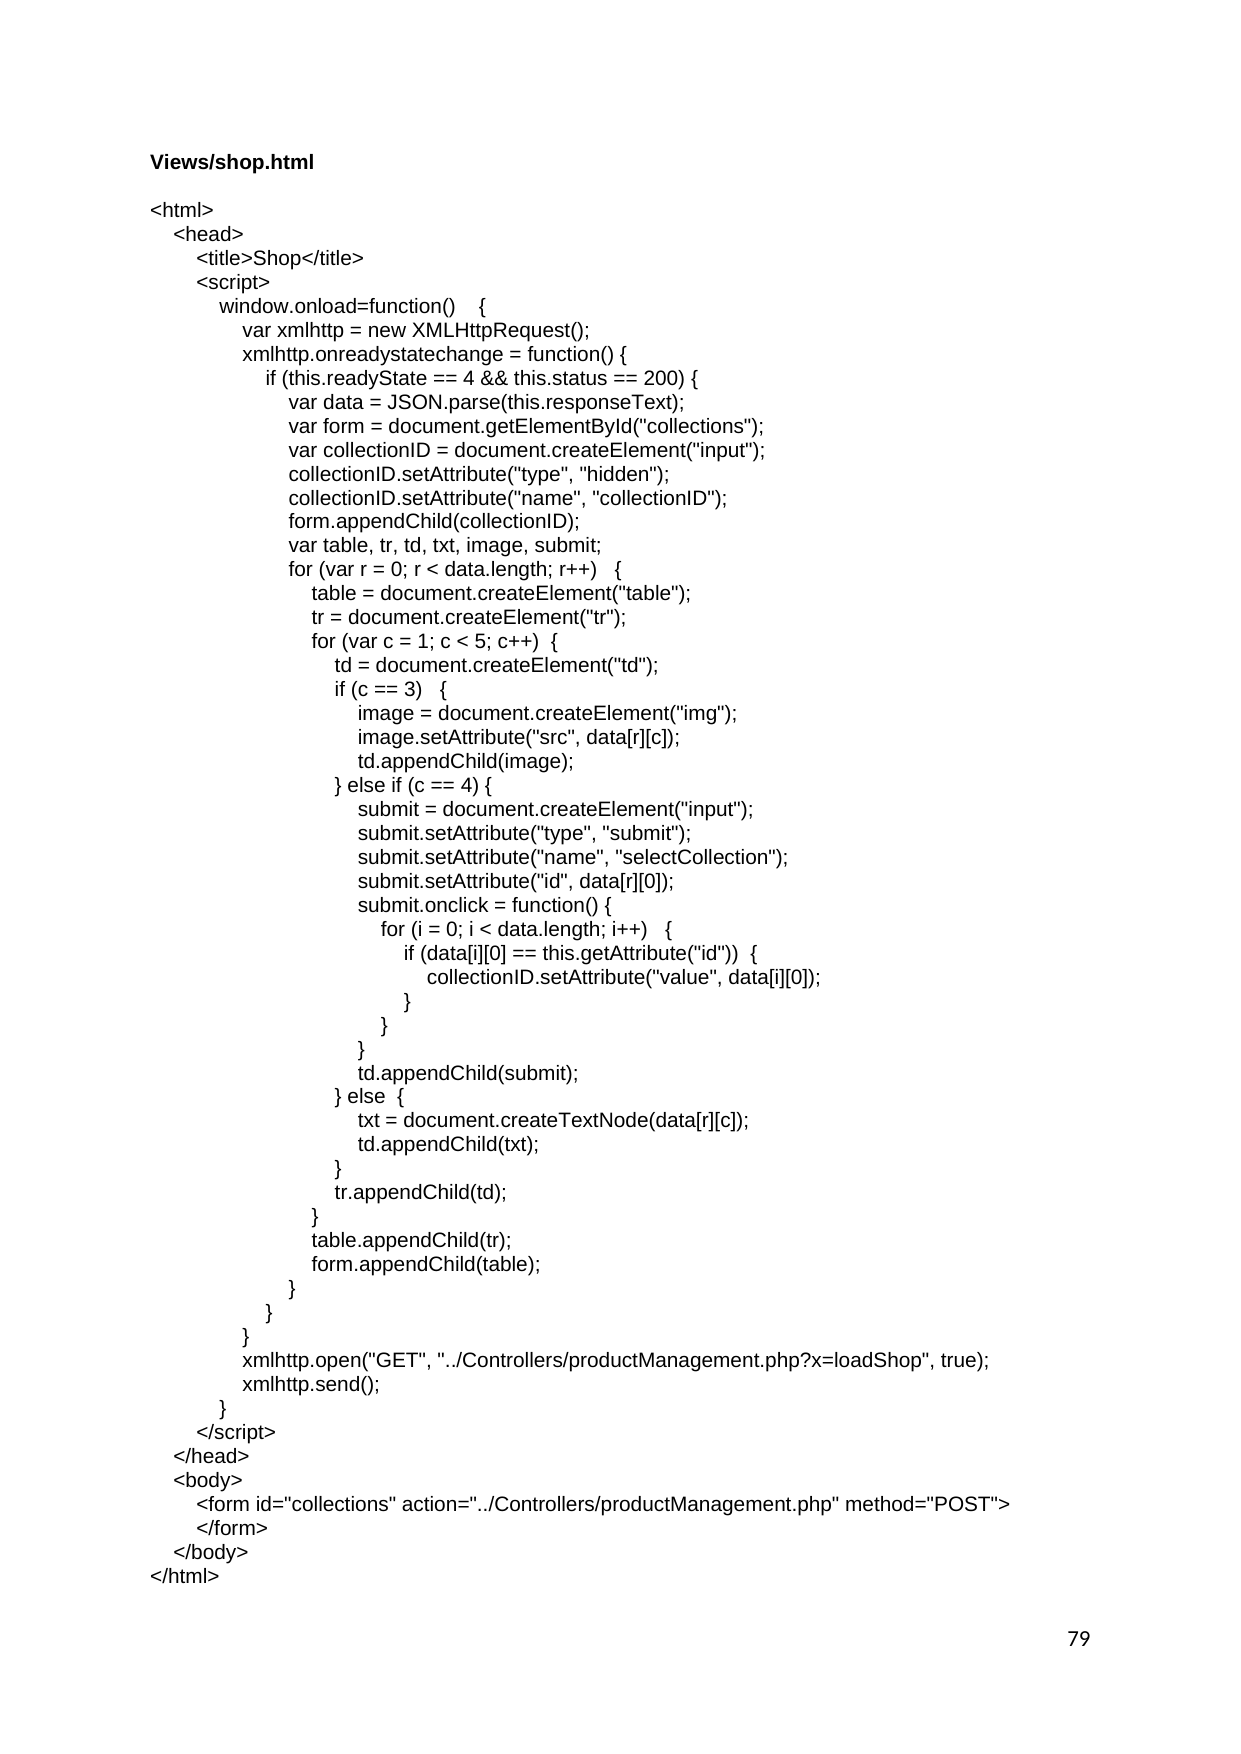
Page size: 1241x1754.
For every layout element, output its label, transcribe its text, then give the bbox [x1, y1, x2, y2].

text image.setAttribute("src", data[r][c]); [150, 725, 1090, 749]
text form.appendChild(collectionID); [150, 509, 1090, 533]
text var xmlhttp = new XMLHttpRequest(); [150, 318, 1090, 342]
text <script> [150, 270, 1090, 294]
text if (c == 3) { [150, 677, 1090, 701]
text </body> [150, 1539, 1090, 1563]
text var form = document.getElementById("collections"); [150, 413, 1090, 437]
text <form id="collections" action="../Controllers/productManagement.php" method="POST"> [150, 1492, 1090, 1516]
text for (var r = 0; r < data.length; r++) { [150, 557, 1090, 581]
text td.appendChild(submit); [150, 1060, 1090, 1084]
text if (this.readyState == 4 && this.status == 200) { [150, 366, 1090, 389]
text td = document.createElement("td"); [150, 653, 1090, 677]
text <title>Shop</title> [150, 246, 1090, 270]
text var data = JSON.parse(this.responseText); [150, 389, 1090, 413]
text txt = document.createTextNode(data[r][c]); [150, 1108, 1090, 1132]
text } [150, 1324, 1090, 1348]
text </script> [150, 1420, 1090, 1444]
text image = document.createElement("img"); [150, 701, 1090, 725]
text </form> [150, 1516, 1090, 1539]
text } [150, 1300, 1090, 1324]
text } [150, 1156, 1090, 1180]
text for (i = 0; i < data.length; i++) { [150, 917, 1090, 941]
text td.appendChild(txt); [150, 1132, 1090, 1156]
text table.appendChild(tr); [150, 1228, 1090, 1252]
text } [150, 988, 1090, 1012]
text xmlhttp.open("GET", "../Controllers/productManagement.php?x=loadShop", true); [150, 1348, 1090, 1372]
text submit.setAttribute("name", "selectCollection"); [150, 845, 1090, 869]
text td.appendChild(image); [150, 749, 1090, 773]
text table = document.createElement("table"); [150, 581, 1090, 605]
text form.appendChild(table); [150, 1252, 1090, 1276]
text </head> [150, 1444, 1090, 1468]
text </html> [150, 1563, 1090, 1587]
text <body> [150, 1468, 1090, 1492]
text } [150, 1276, 1090, 1300]
text submit = document.createElement("input"); [150, 797, 1090, 821]
text collectionID.setAttribute("value", data[i][0]); [150, 964, 1090, 988]
text tr.appendChild(td); [150, 1180, 1090, 1204]
text if (data[i][0] == this.getAttribute("id")) { [150, 941, 1090, 964]
text var collectionID = document.createElement("input"); [150, 437, 1090, 461]
text } [150, 1204, 1090, 1228]
text tr = document.createElement("tr"); [150, 605, 1090, 629]
text Views/shop.html [150, 150, 1090, 174]
text submit.setAttribute("type", "submit"); [150, 821, 1090, 845]
text collectionID.setAttribute("name", "collectionID"); [150, 485, 1090, 509]
text var table, tr, td, txt, image, submit; [150, 533, 1090, 557]
text } [150, 1012, 1090, 1036]
text } [150, 1396, 1090, 1420]
text submit.onclick = function() { [150, 893, 1090, 917]
text for (var c = 1; c < 5; c++) { [150, 629, 1090, 653]
text xmlhttp.onreadystatechange = function() { [150, 342, 1090, 366]
text <html> [150, 198, 1090, 222]
text } else { [150, 1084, 1090, 1108]
text } [150, 1036, 1090, 1060]
text xmlhttp.send(); [150, 1372, 1090, 1396]
text collectionID.setAttribute("type", "hidden"); [150, 461, 1090, 485]
text <head> [150, 222, 1090, 246]
text submit.setAttribute("id", data[r][0]); [150, 869, 1090, 893]
text } else if (c == 4) { [150, 773, 1090, 797]
text window.onload=function() { [150, 294, 1090, 318]
